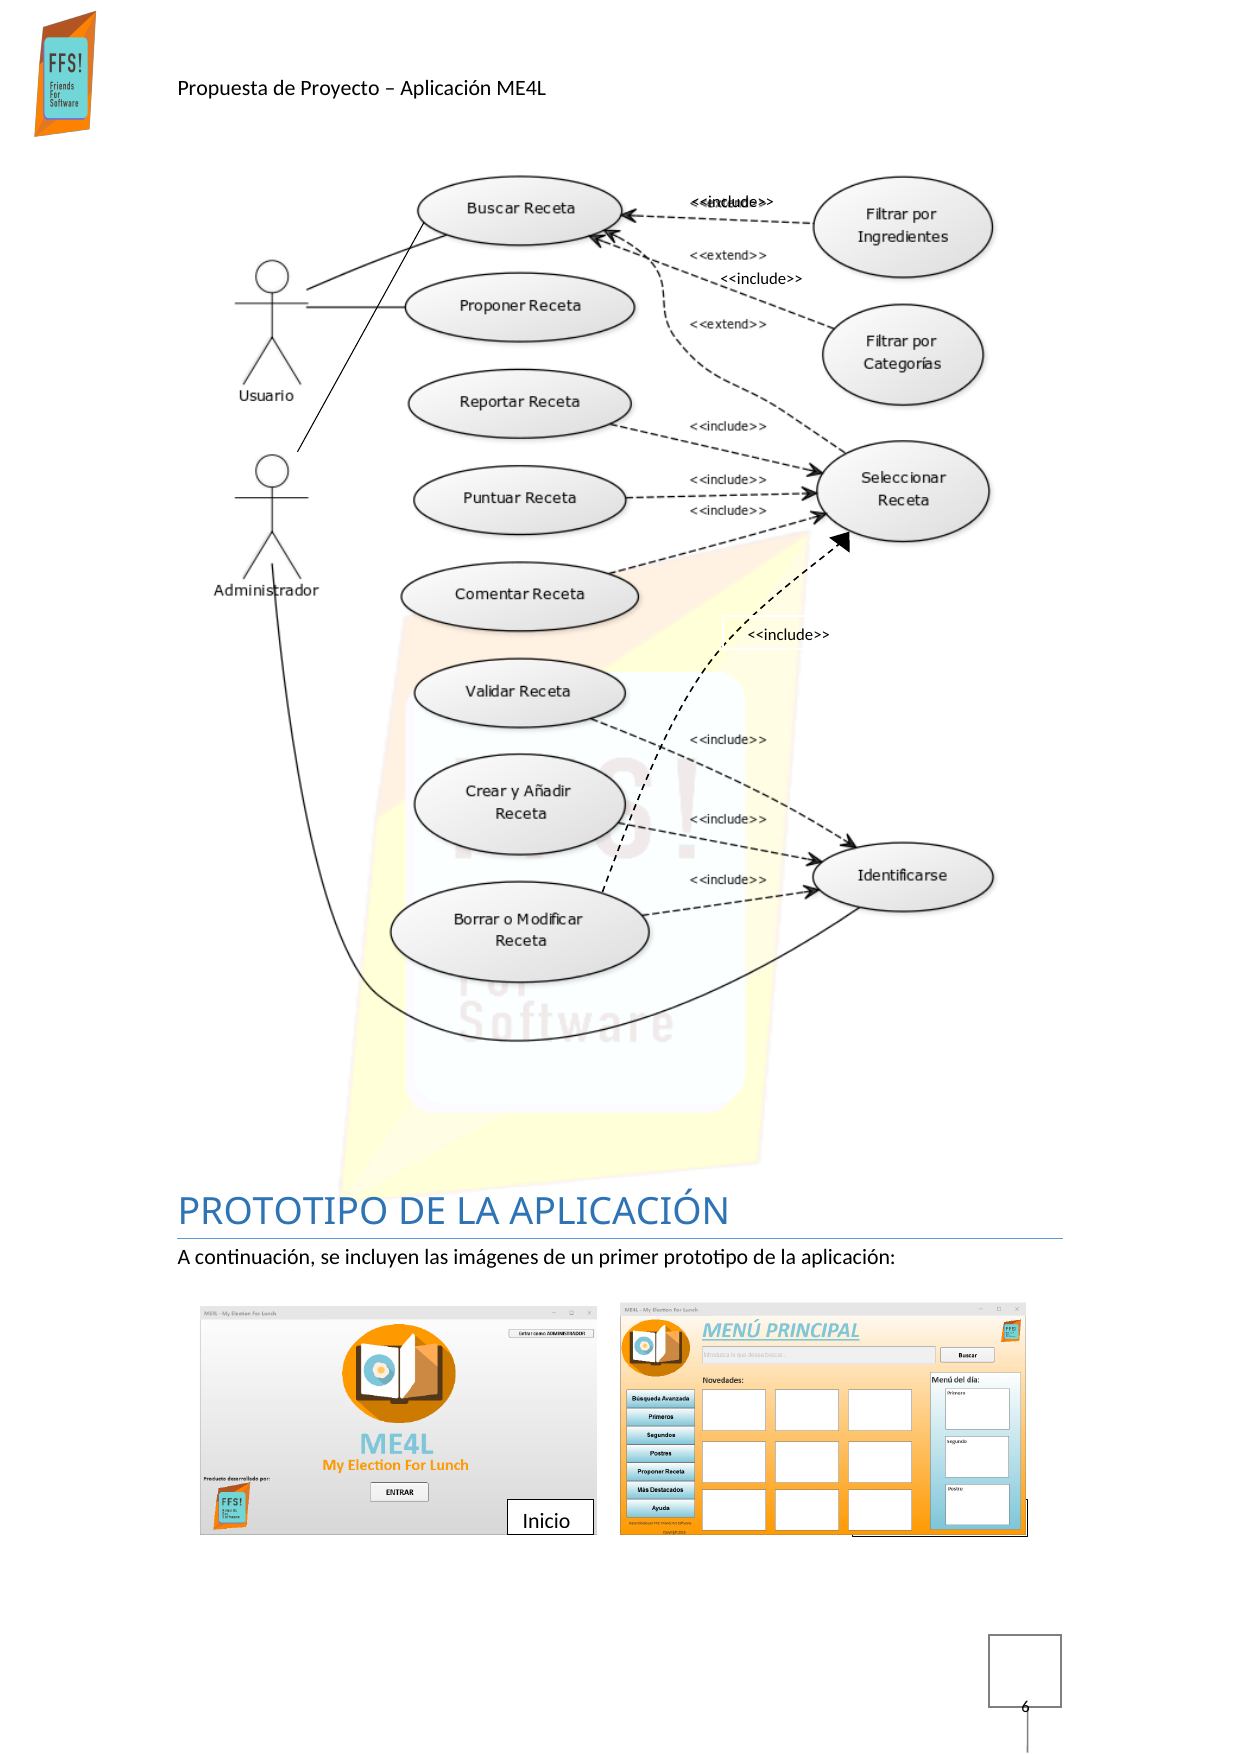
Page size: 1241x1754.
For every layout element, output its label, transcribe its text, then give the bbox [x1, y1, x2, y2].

picture [5, 1, 125, 153]
picture [177, 147, 1024, 1048]
text A continuación, se incluyen las imágenes de un primer prototipo de la aplicación: [177, 1243, 1063, 1270]
subtitle PROTOTIPO DE LA APLICACIÓN [177, 1185, 1063, 1238]
picture [177, 1284, 1026, 1535]
